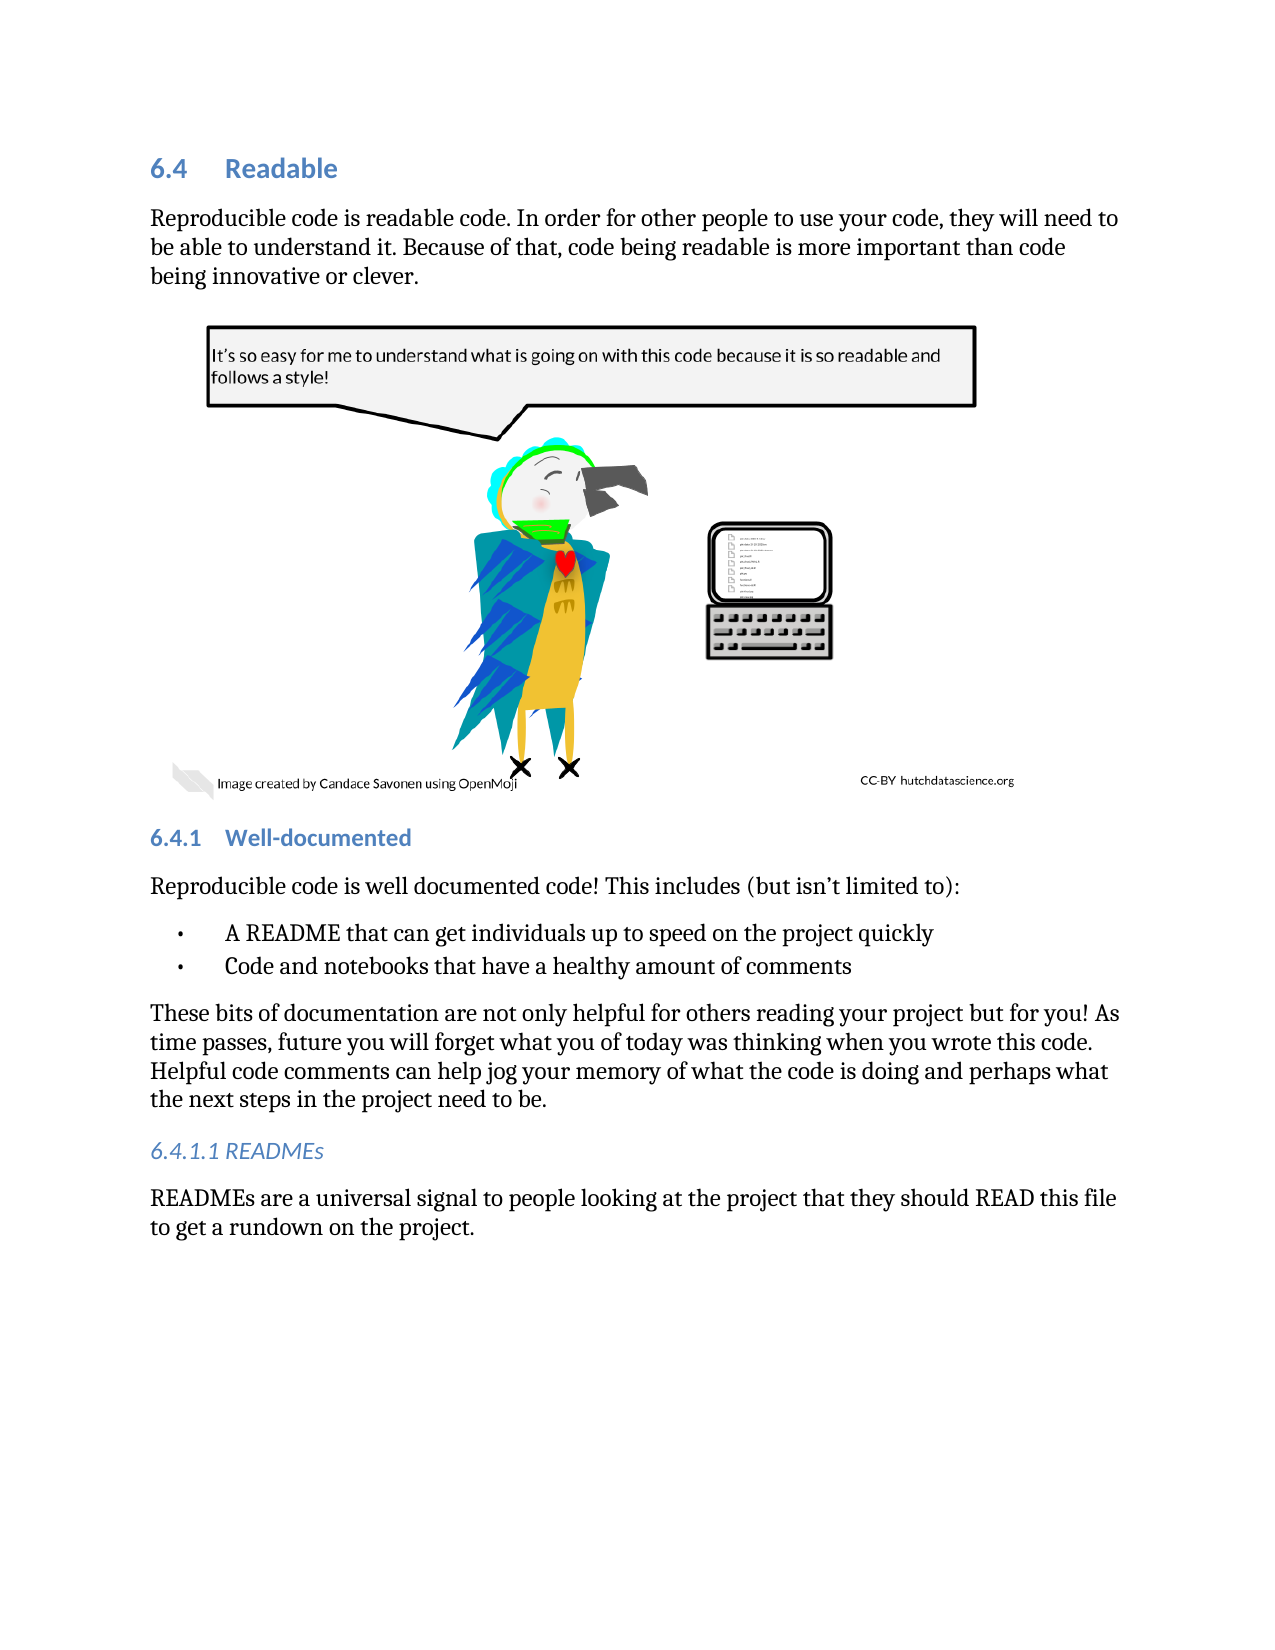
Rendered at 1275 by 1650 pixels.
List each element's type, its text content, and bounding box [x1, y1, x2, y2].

list A README that can get individuals up to speed on the project quickly [175, 919, 1125, 948]
list Code and notebooks that have a healthy amount of comments [175, 952, 1125, 980]
subtitle 6.4 Readable [150, 150, 1125, 186]
text Reproducible code is well documented code! This includes (but isn’t limited to): [150, 872, 1125, 900]
text Reproducible code is readable code. In order for other people to use your code, they will need to be able to understand it. Because of that, code being readable is more important than code being innovative or clever. [150, 204, 1125, 291]
subtitle 6.4.1 Well-documented [150, 822, 1125, 853]
subtitle 6.4.1.1 READMEs [150, 1135, 1125, 1166]
text These bits of documentation are not only helpful for others reading your project but for you! As time passes, future you will forget what you of today was thinking when you wrote this code. Helpful code comments can help jog your memory of what the code is doing and perhaps what the next steps in the project need to be. [150, 999, 1125, 1114]
picture [168, 309, 1044, 802]
text READMEs are a universal signal to people looking at the project that they should READ this file to get a rundown on the project. [150, 1184, 1125, 1242]
